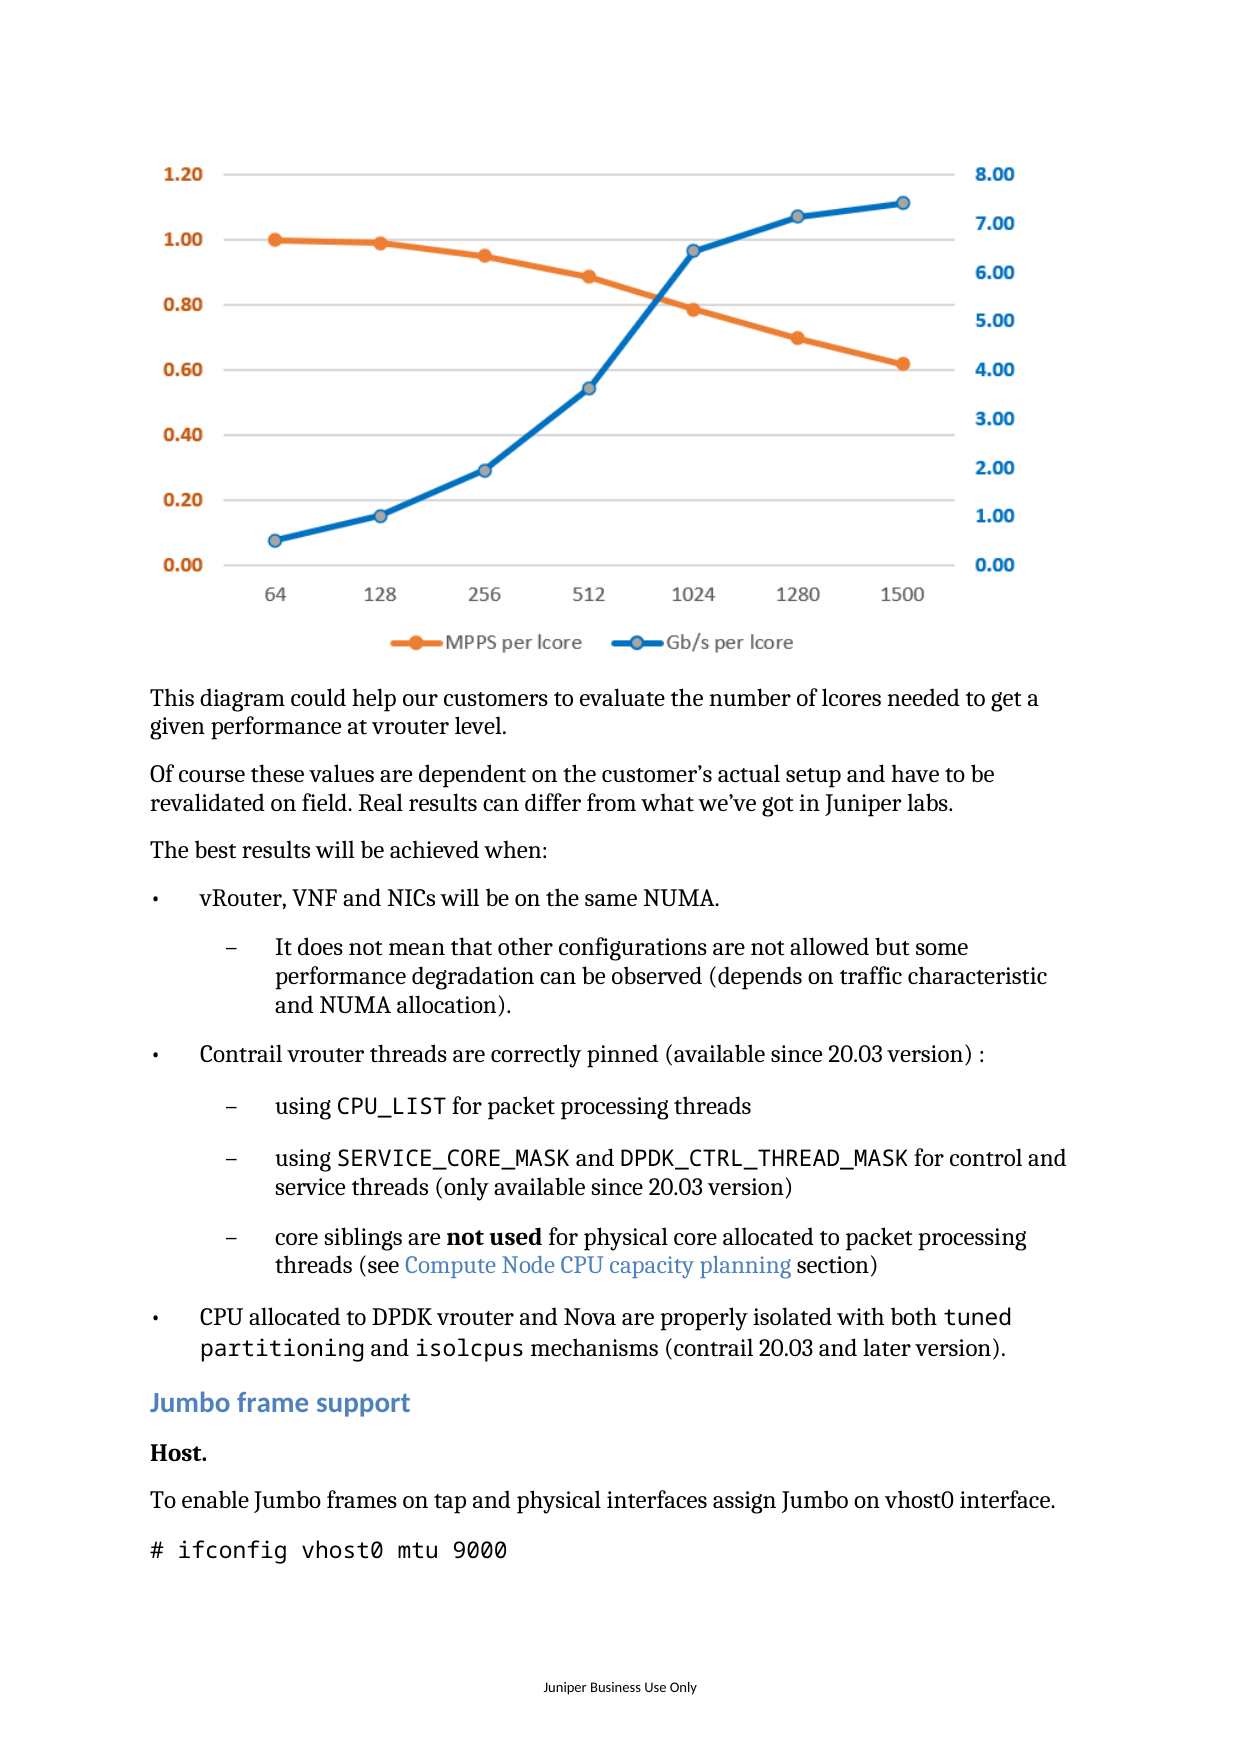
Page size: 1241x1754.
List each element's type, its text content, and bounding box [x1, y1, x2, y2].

text Of course these values are dependent on the customer’s actual setup and have to be revalidated on field. Real results can differ from what we’ve got in Juniper labs. [150, 760, 1090, 817]
list vRouter, VNF and NICs will be on the same NUMA. [150, 883, 1090, 912]
picture [150, 150, 1025, 665]
list using CPU_LIST for packet processing threads [225, 1090, 1090, 1121]
text To enable Jumbo frames on tap and physical interfaces assign Jumbo on vhost0 interface. [150, 1486, 1090, 1515]
list core siblings are not used for physical core allocated to packet processing threads (see Compute Node CPU capacity planning section) [225, 1223, 1090, 1280]
text Host. [150, 1439, 1090, 1467]
subtitle Jumbo frame support [150, 1384, 1090, 1420]
list CPU allocated to DPDK vrouter and Nova are properly isolated with both tuned partitioning and isolcpus mechanisms (contrail 20.03 and later version). [150, 1301, 1090, 1363]
text This diagram could help our customers to evaluate the number of lcores needed to get a given performance at vrouter level. [150, 683, 1090, 741]
list Contrail vrouter threads are correctly pinned (available since 20.03 version) : [150, 1040, 1090, 1069]
text The best results will be achieved when: [150, 836, 1090, 865]
list It does not mean that other configurations are not allowed but some performance degradation can be observed (depends on traffic characteristic and NUMA allocation). [225, 933, 1090, 1019]
list using SERVICE_CORE_MASK and DPDK_CTRL_THREAD_MASK for control and service threads (only available since 20.03 version) [225, 1142, 1090, 1202]
text # ifconfig vhost0 mtu 9000 [150, 1534, 1090, 1565]
